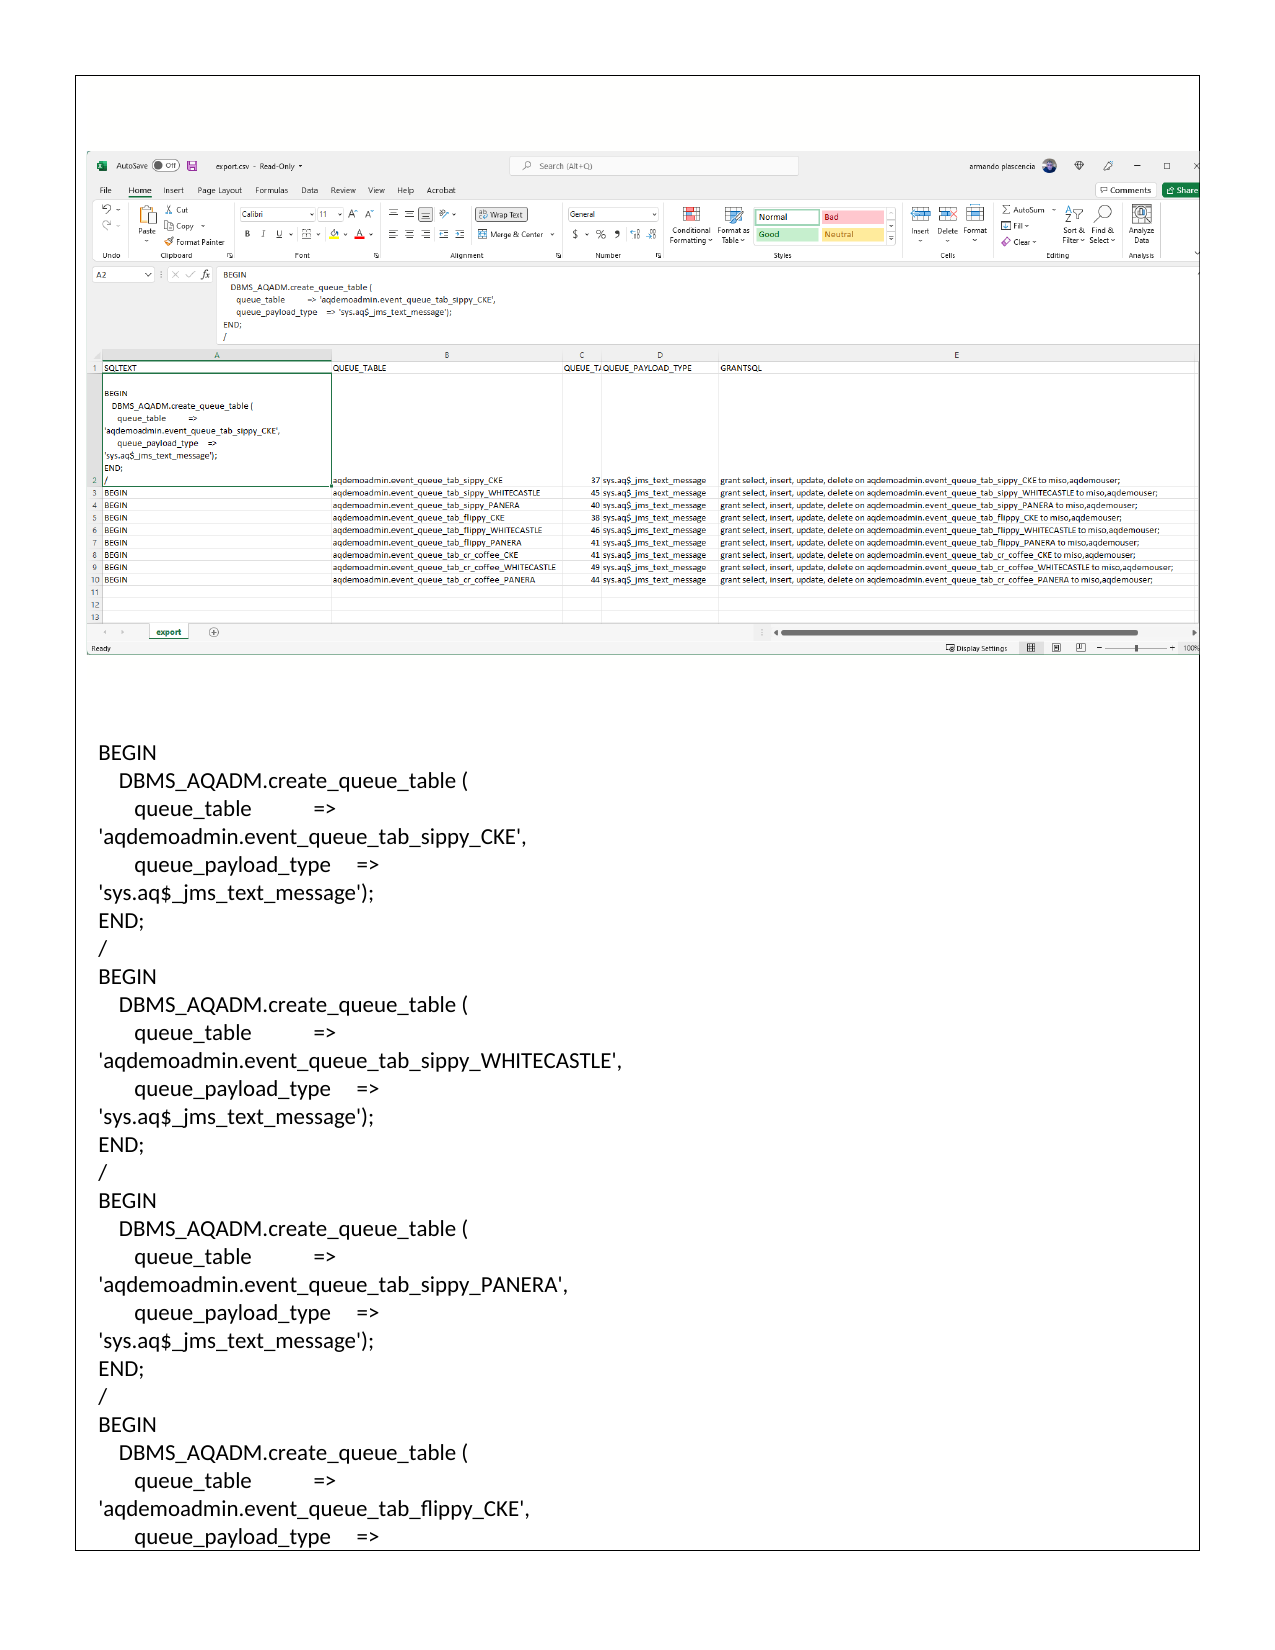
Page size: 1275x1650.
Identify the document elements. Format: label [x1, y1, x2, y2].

table_header [76, 76, 1199, 1550]
picture [86, 151, 1200, 655]
